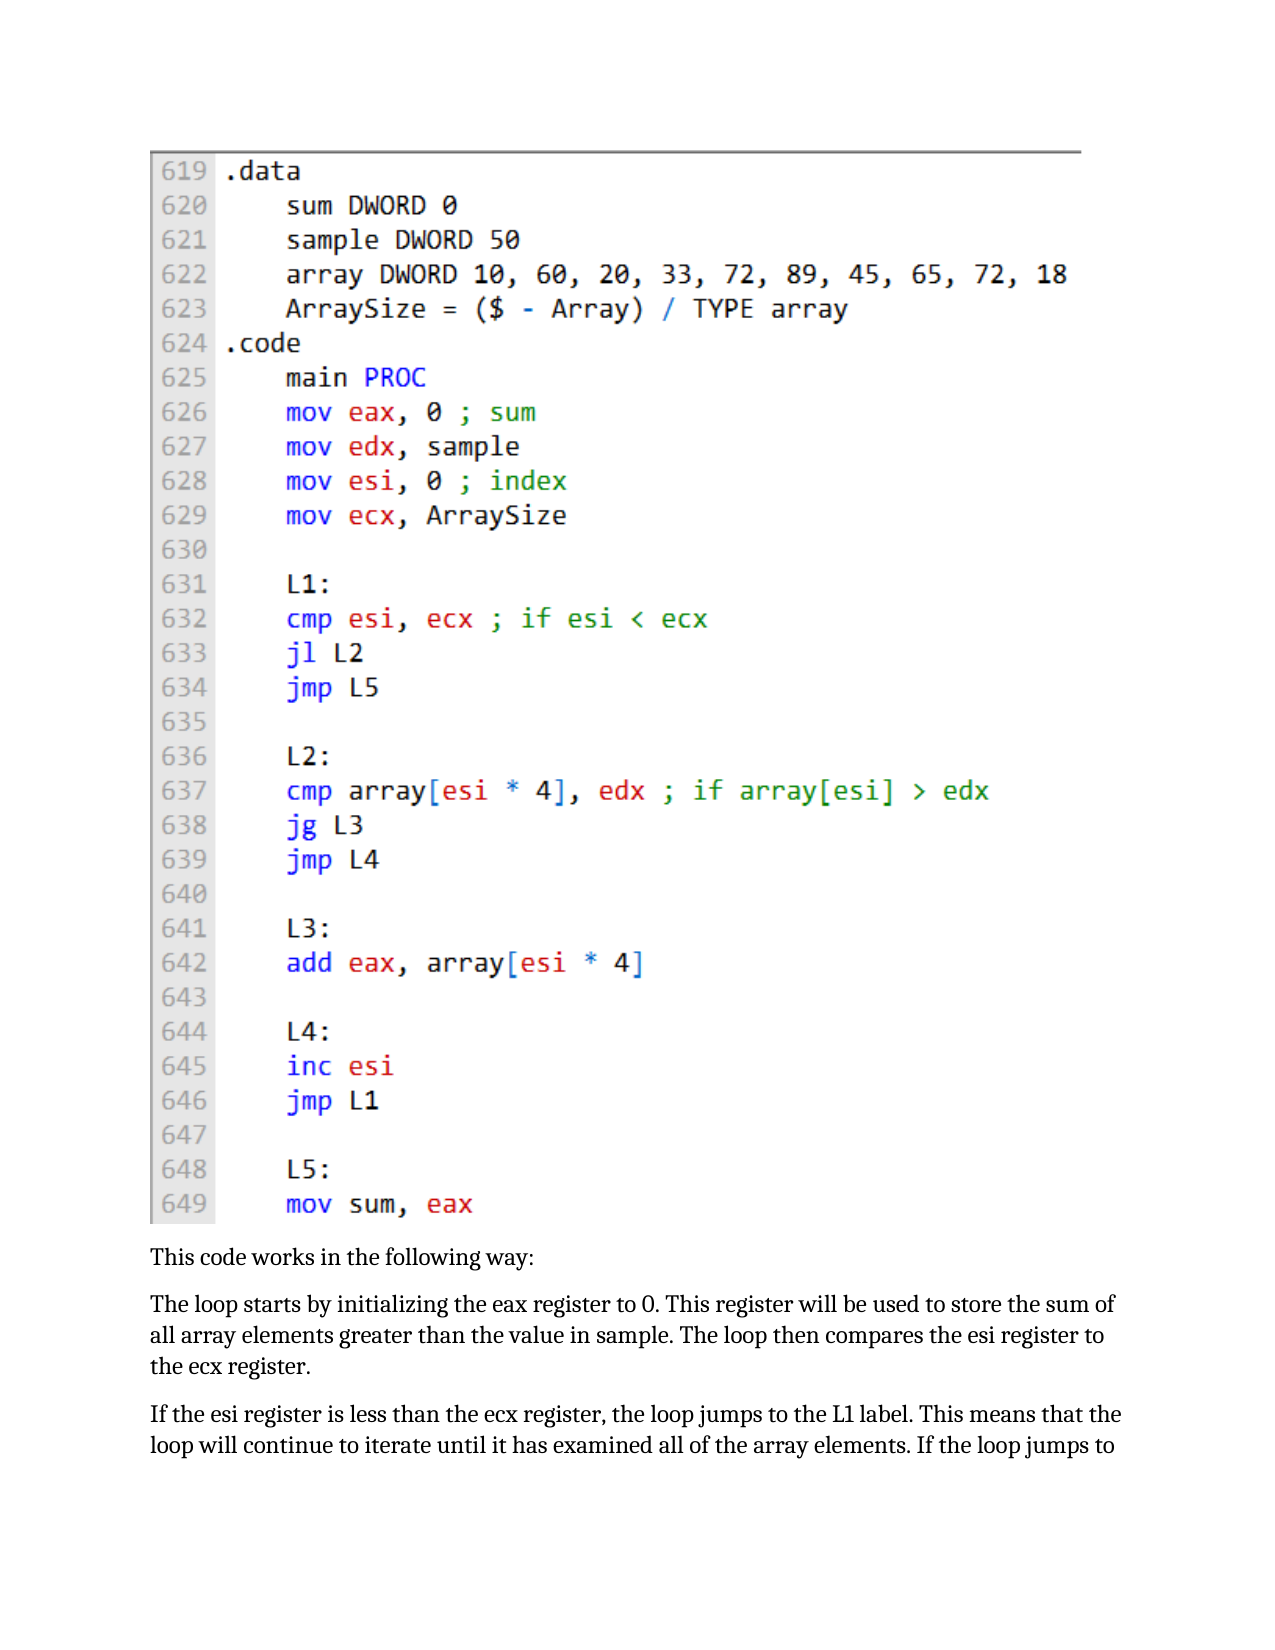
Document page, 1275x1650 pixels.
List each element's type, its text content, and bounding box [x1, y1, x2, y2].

text The loop starts by initializing the eax register to 0. This register will be used to store the sum of all array elements greater than the value in sample. The loop then compares the esi register to the ecx register. [150, 1290, 1125, 1381]
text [150, 1400, 1125, 1460]
picture [150, 150, 1082, 1224]
text This code works in the following way: [150, 1242, 1125, 1271]
